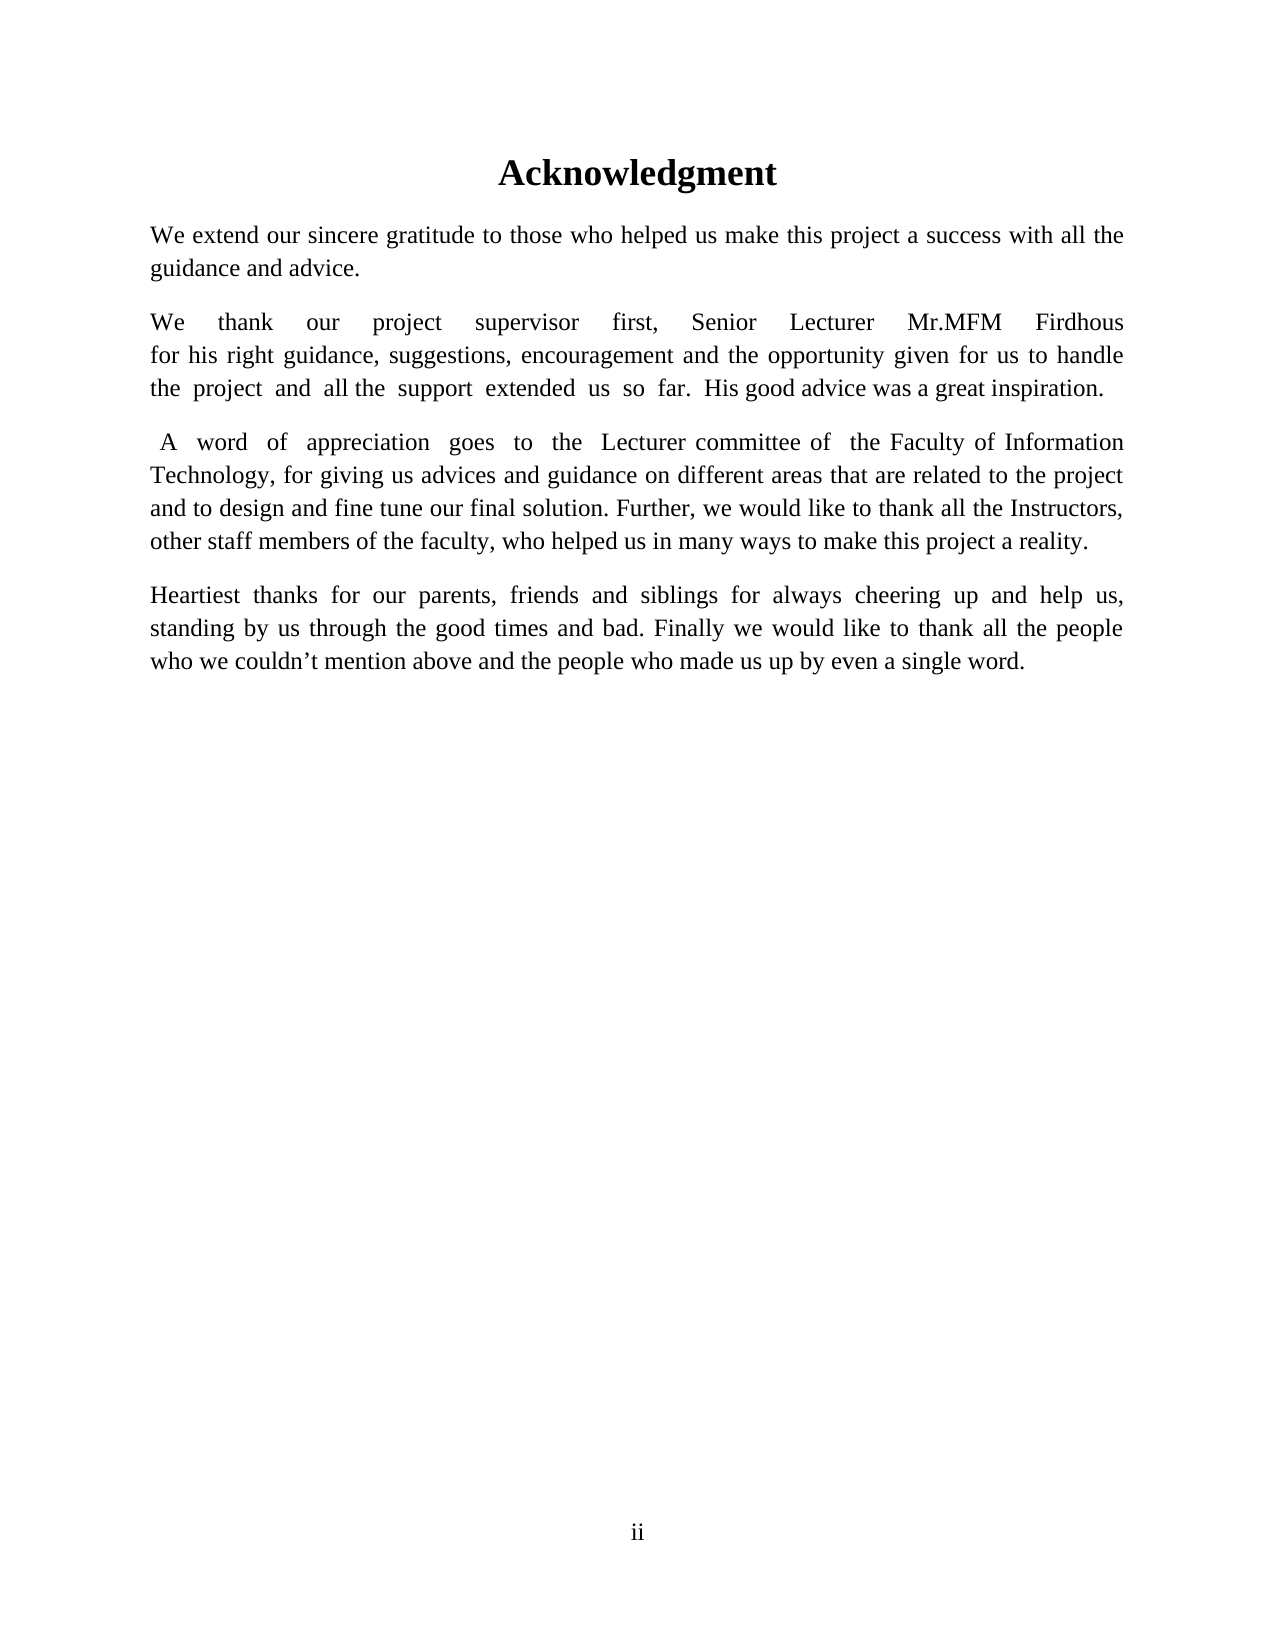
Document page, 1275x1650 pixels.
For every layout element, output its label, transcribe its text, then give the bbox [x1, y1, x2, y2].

text We thank our project supervisor first, Senior Lecturer Mr.MFM Firdhous for his right guidance, suggestions, encouragement and the opportunity given for us to handle the project and all the support extended us so far. His good advice was a great inspiration. [150, 307, 1125, 402]
text A word of appreciation goes to the Lecturer committee of the Faculty of Information Technology, for giving us advices and guidance on different areas that are related to the project and to design and fine tune our final solution. Further, we would like to thank all the Instructors, other staff members of the faculty, who helped us in many ways to make this project a reality. [150, 427, 1125, 555]
text Heartiest thanks for our parents, friends and siblings for always cheering up and help us, standing by us through the good times and bad. Finally we would like to thank all the people who we couldn’t mention above and the people who made us up by even a single word. [150, 580, 1125, 675]
text We extend our sincere gratitude to those who helped us make this project a success with all the guidance and advice. [150, 220, 1125, 282]
text Acknowledgment [150, 150, 1125, 193]
